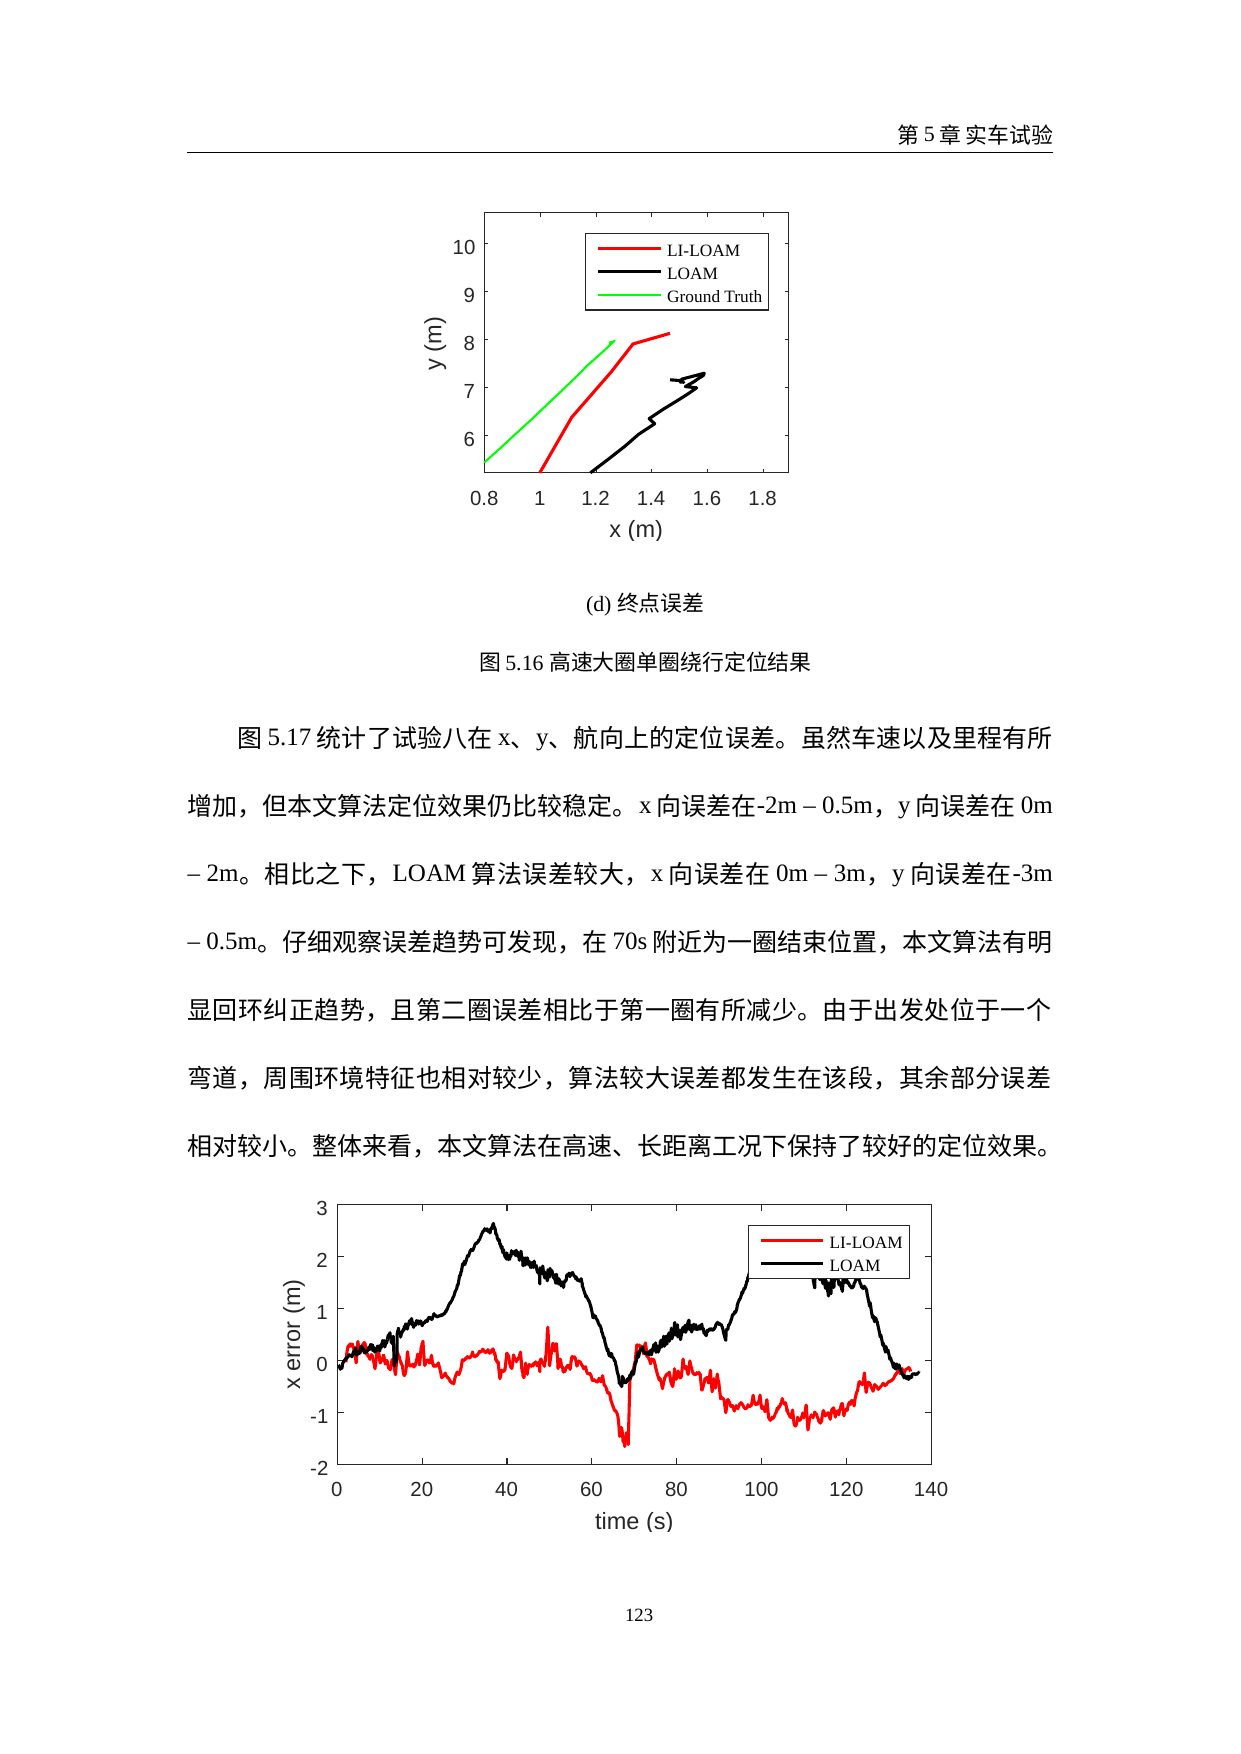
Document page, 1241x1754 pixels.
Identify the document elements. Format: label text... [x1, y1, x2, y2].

text 图5.16 高速大圈单圈绕行定位结果 [187, 644, 1053, 678]
text (d) 终点误差 [187, 585, 1053, 619]
text 图5.17统计了试验八在x、y、航向上的定位误差。虽然车速以及里程有所增加，但本文算法定位效果仍比较稳定。x向误差在-2m – 0.5m，y向误差在0m – 2m。相比之下，LOAM算法误差较大，x向误差在0m – 3m，y向误差在-3m – 0.5m。仔细观察误差趋势可发现，在70s附近为一圈结束位置，本文算法有明显回环纠正趋势，且第二圈误差相比于第一圈有所减少。由于出发处位于一个弯道，周围环境特征也相对较少，算法较大误差都发生在该段，其余部分误差相对较小。整体来看，本文算法在高速、长距离工况下保持了较好的定位效果。 [187, 703, 1053, 1178]
text (b) 转弯细节 (c) 多圈对比 [187, 186, 1053, 560]
